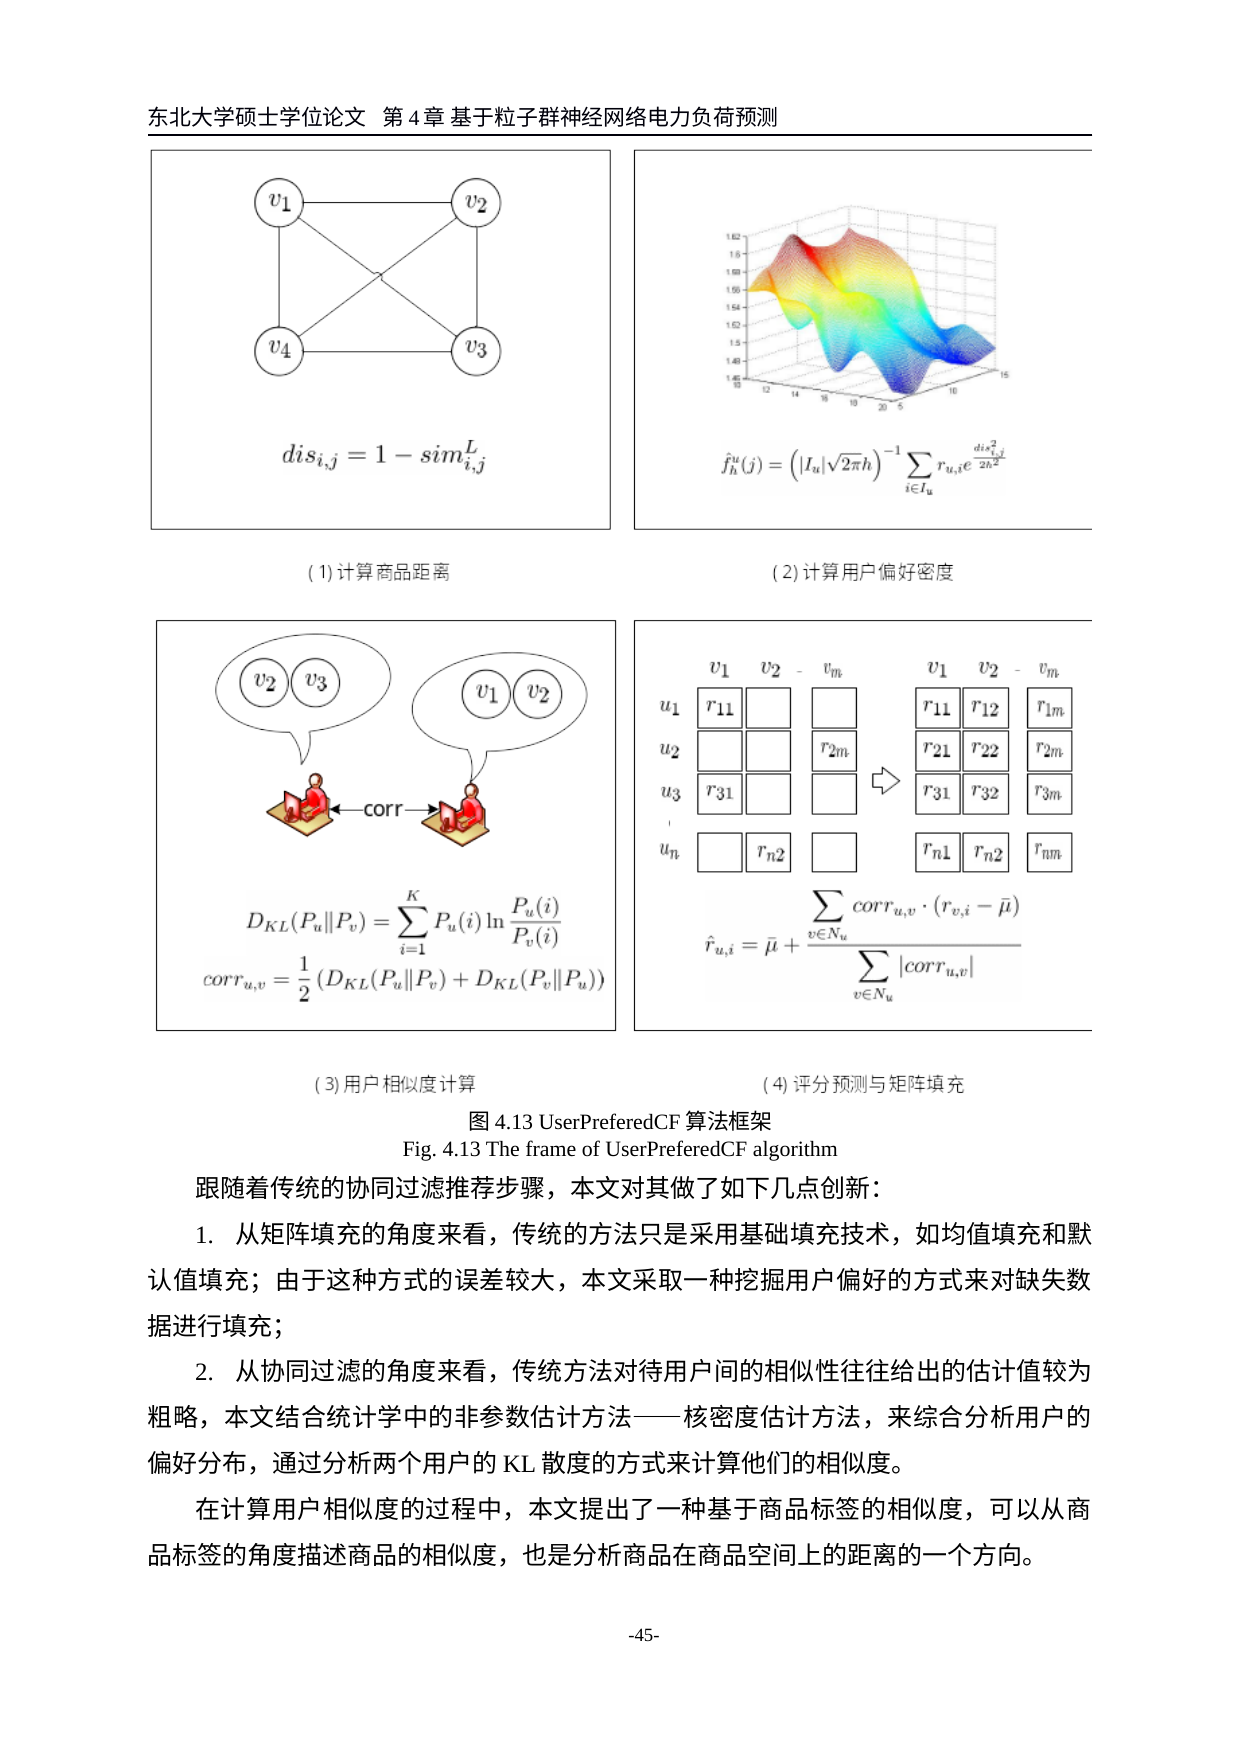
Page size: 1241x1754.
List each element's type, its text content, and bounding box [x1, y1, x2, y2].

text 跟随着传统的协同过滤推荐步骤，本文对其做了如下几点创新： [148, 1161, 1092, 1207]
list 从协同过滤的角度来看，传统方法对待用户间的相似性往往给出的估计值较为粗略，本文结合统计学中的非参数估计方法——核密度估计方法，来综合分析用户的偏好分布，通过分析两个用户的KL散度的方式来计算他们的相似度。 [148, 1344, 1092, 1482]
text 在计算用户相似度的过程中，本文提出了一种基于商品标签的相似度，可以从商品标签的角度描述商品的相似度，也是分析商品在商品空间上的距离的一个方向。 [148, 1482, 1092, 1573]
list 从矩阵填充的角度来看，传统的方法只是采用基础填充技术，如均值填充和默认值填充；由于这种方式的误差较大，本文采取一种挖掘用户偏好的方式来对缺失数据进行填充； [148, 1207, 1092, 1344]
